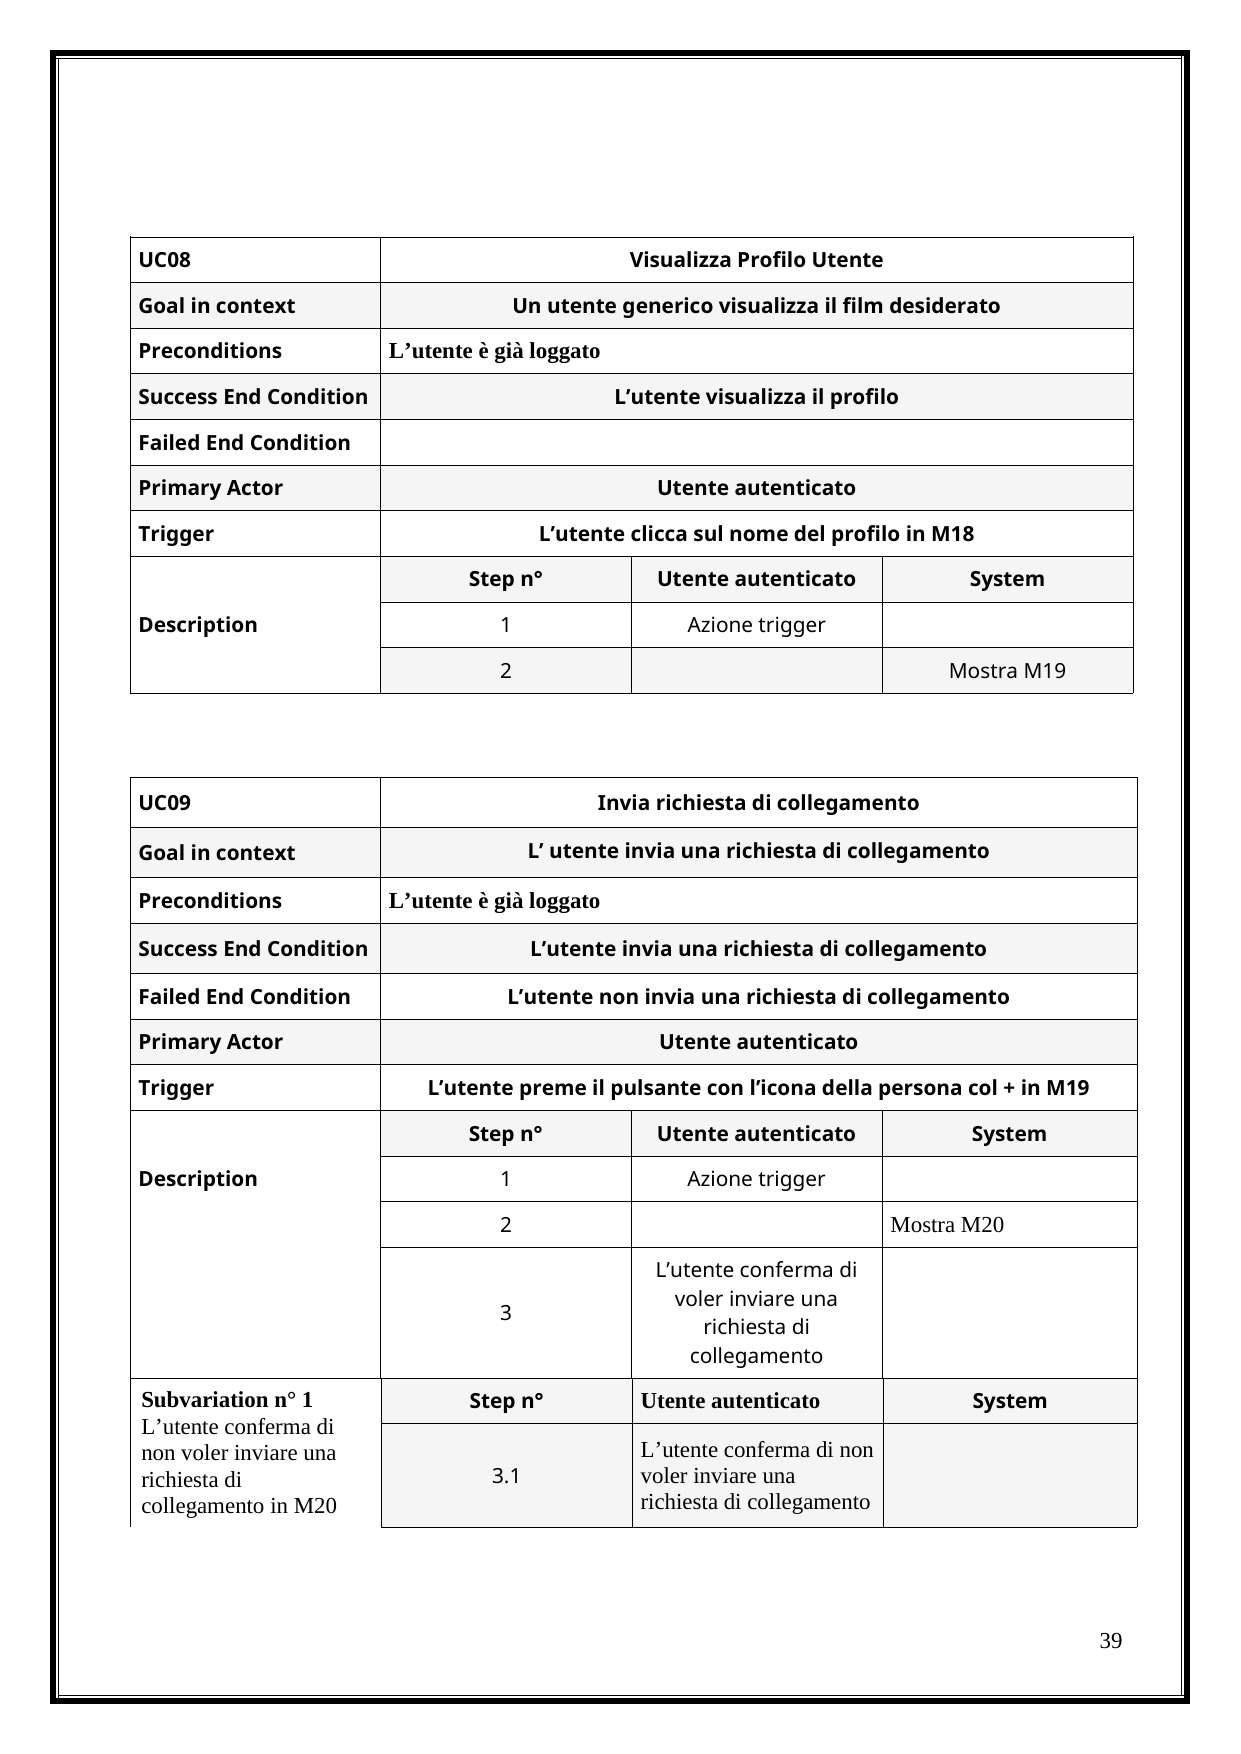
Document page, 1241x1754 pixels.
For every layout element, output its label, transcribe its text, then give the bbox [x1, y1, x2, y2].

table_cell L’utente invia una richiesta di collegamento [381, 924, 1137, 973]
table_cell Trigger [131, 511, 380, 556]
table_cell Primary Actor [131, 1020, 380, 1064]
table_cell Utente autenticato [381, 466, 1133, 510]
table_cell L’utente visualizza il profilo [381, 374, 1133, 419]
table_cell Azione trigger [632, 1157, 882, 1201]
table_cell [883, 1157, 1137, 1201]
table_cell System [883, 1111, 1137, 1156]
table_cell [632, 1202, 882, 1247]
table_cell L’utente è già loggato [381, 878, 1137, 923]
table_cell Preconditions [131, 878, 380, 923]
table_cell Failed End Condition [131, 420, 380, 464]
table_cell Mostra M19 [883, 648, 1133, 693]
table_cell Primary Actor [131, 466, 380, 510]
table_cell L’utente preme il pulsante con l’icona della persona col + in M19 [381, 1065, 1137, 1110]
table_cell 1 [381, 603, 631, 647]
table_cell L’ utente invia una richiesta di collegamento [381, 828, 1137, 877]
table_cell 3 [381, 1248, 631, 1378]
table_cell [883, 1248, 1137, 1378]
table_cell Azione trigger [632, 603, 882, 647]
table_cell Failed End Condition [131, 974, 380, 1019]
table_cell 1 [381, 1157, 631, 1201]
table_cell Subvariation n° 1 L’utente conferma di non voler inviare una richiesta di collegamento in M20 [131, 1379, 381, 1527]
table_cell Description [131, 1111, 380, 1247]
table_cell Utente autenticato [632, 1111, 882, 1156]
table_cell Goal in context [131, 828, 380, 877]
table_header Invia richiesta di collegamento [381, 778, 1137, 827]
table_cell L’utente è già loggato [381, 329, 1133, 373]
table_cell L’utente clicca sul nome del profilo in M18 [381, 511, 1133, 556]
table_cell Utente autenticato [381, 1020, 1137, 1064]
table_cell Utente autenticato [632, 557, 882, 601]
table_cell Preconditions [131, 329, 380, 373]
table_cell [883, 603, 1133, 647]
table_cell System [883, 557, 1133, 601]
table_cell Step n° [381, 1111, 631, 1156]
table_cell Mostra M20 [883, 1202, 1137, 1247]
table_cell 3.1 [382, 1424, 632, 1527]
table_header Visualizza Profilo Utente [381, 238, 1133, 282]
table_header UC08 [131, 238, 380, 282]
table_cell Goal in context [131, 283, 380, 328]
table_cell 2 [381, 648, 631, 693]
table_cell [632, 648, 882, 693]
table_cell Success End Condition [131, 374, 380, 419]
table_header UC09 [131, 778, 380, 827]
table_cell [131, 1247, 380, 1378]
table_cell Description [131, 557, 380, 693]
table_cell Trigger [131, 1065, 380, 1110]
table_cell L’utente conferma di non voler inviare una richiesta di collegamento [633, 1424, 883, 1527]
table_cell L’utente non invia una richiesta di collegamento [381, 974, 1137, 1019]
table_cell Utente autenticato [633, 1379, 883, 1423]
table_cell Step n° [382, 1379, 632, 1423]
table_cell System [884, 1379, 1137, 1423]
table_cell [381, 420, 1133, 464]
table_cell Step n° [381, 557, 631, 601]
table_cell Success End Condition [131, 924, 380, 973]
table_cell 2 [381, 1202, 631, 1247]
table_cell Un utente generico visualizza il film desiderato [381, 283, 1133, 328]
table_cell L’utente conferma di voler inviare una richiesta di collegamento [632, 1248, 882, 1378]
table_cell [884, 1424, 1137, 1527]
